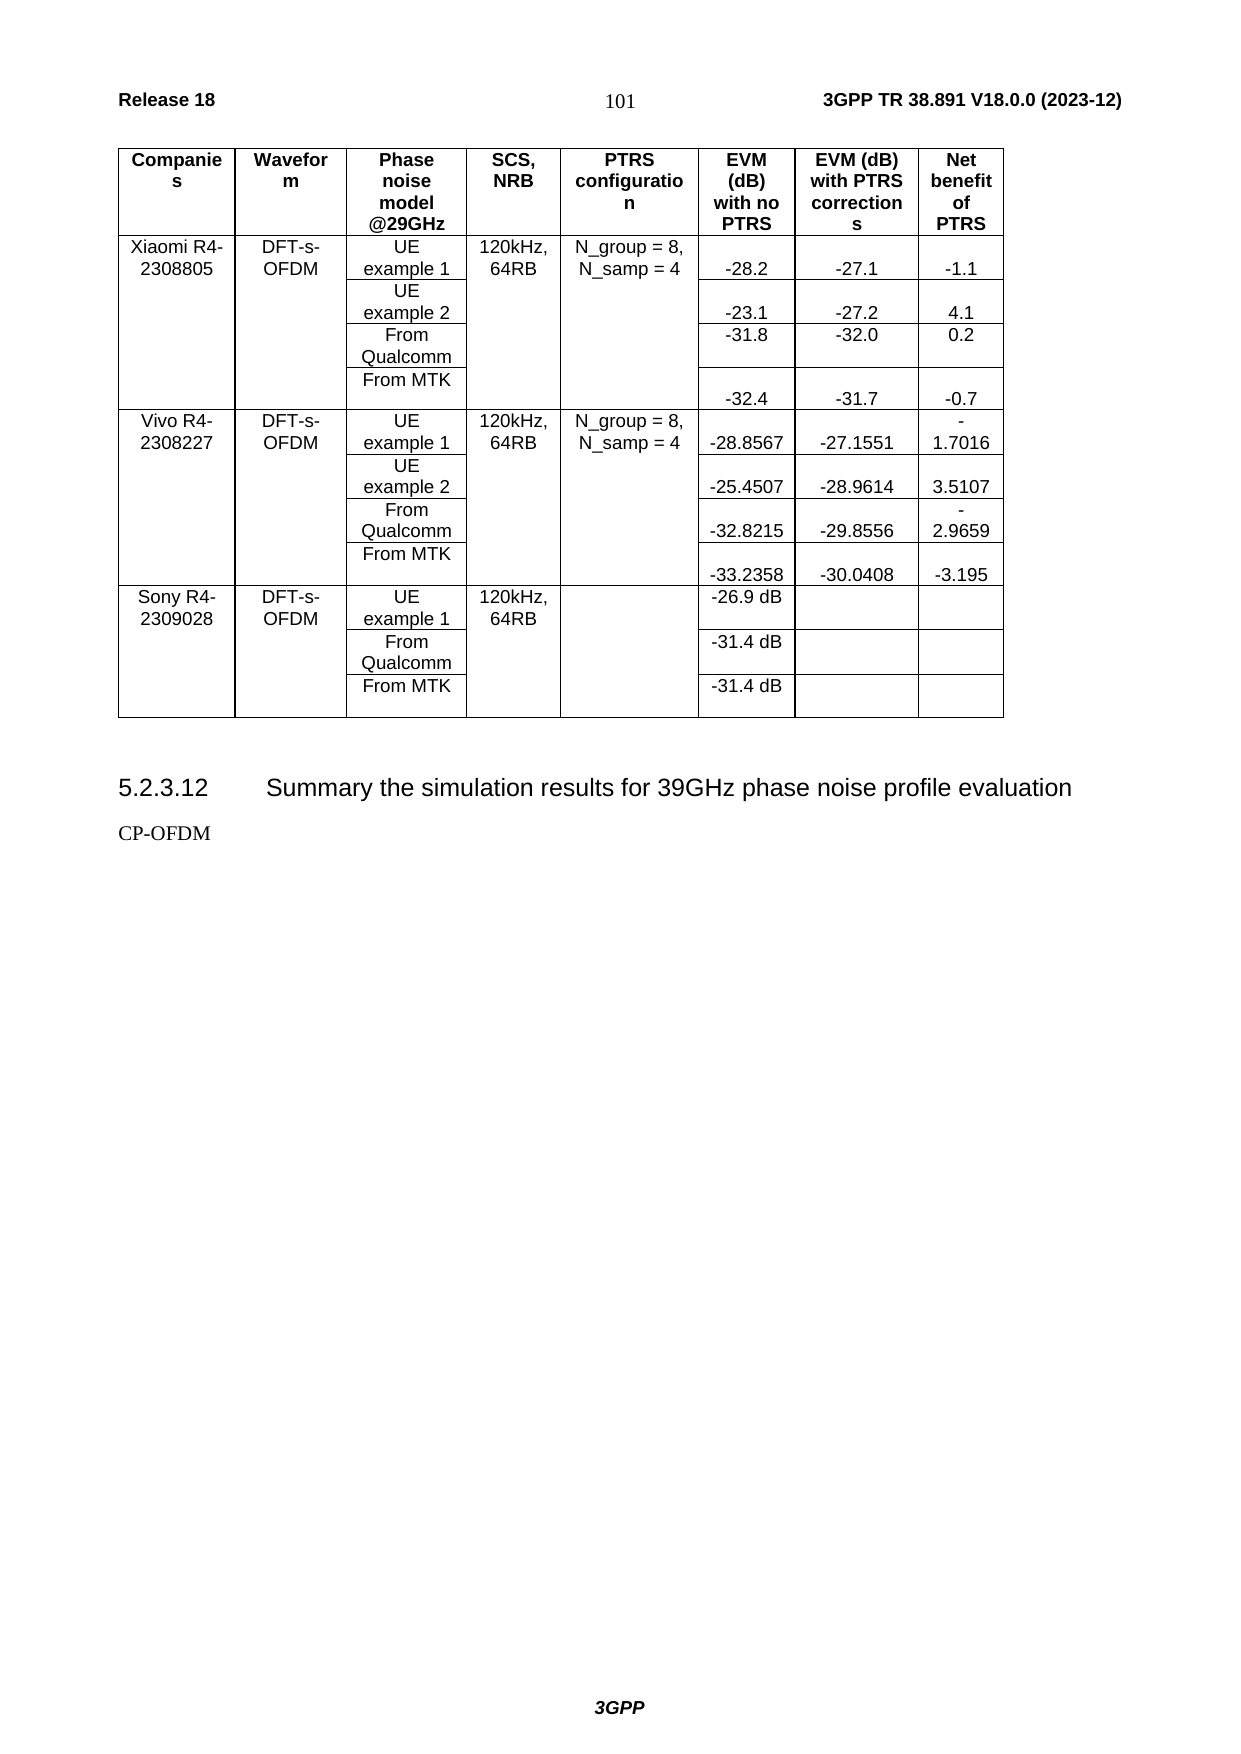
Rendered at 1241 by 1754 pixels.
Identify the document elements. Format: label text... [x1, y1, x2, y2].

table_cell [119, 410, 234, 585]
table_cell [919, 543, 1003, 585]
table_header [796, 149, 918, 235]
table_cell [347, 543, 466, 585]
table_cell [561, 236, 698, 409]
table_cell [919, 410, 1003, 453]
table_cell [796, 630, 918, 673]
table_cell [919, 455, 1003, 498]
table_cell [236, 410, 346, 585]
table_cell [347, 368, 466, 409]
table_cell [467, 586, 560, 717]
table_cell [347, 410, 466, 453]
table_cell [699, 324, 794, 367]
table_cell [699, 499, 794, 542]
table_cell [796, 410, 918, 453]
text CP-OFDM [118, 821, 1122, 845]
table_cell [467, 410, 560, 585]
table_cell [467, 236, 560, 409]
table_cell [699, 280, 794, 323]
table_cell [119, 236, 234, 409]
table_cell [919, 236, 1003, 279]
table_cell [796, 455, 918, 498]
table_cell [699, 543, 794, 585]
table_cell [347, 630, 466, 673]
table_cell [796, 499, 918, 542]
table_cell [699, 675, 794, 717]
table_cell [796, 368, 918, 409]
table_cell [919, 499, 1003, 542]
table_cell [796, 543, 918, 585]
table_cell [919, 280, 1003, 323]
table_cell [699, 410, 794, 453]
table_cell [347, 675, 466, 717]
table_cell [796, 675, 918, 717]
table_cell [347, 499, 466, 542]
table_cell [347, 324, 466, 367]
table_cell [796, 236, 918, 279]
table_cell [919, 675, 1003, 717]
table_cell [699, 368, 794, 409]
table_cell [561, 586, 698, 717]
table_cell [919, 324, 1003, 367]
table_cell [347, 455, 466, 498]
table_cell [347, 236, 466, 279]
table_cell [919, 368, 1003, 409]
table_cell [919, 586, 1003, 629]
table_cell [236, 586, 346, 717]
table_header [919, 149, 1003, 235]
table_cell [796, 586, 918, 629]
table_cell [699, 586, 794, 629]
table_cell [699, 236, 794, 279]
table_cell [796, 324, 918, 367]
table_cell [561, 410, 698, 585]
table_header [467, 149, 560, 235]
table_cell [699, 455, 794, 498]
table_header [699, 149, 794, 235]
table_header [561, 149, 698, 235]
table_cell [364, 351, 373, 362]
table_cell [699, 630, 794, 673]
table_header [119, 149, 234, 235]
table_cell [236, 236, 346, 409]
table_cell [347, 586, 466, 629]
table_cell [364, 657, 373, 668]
subtitle 5.2.3.12 Summary the simulation results for 39GHz phase noise profile evaluation [118, 773, 1122, 802]
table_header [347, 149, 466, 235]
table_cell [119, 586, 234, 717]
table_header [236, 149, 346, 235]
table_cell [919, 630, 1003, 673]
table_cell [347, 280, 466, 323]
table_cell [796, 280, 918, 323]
